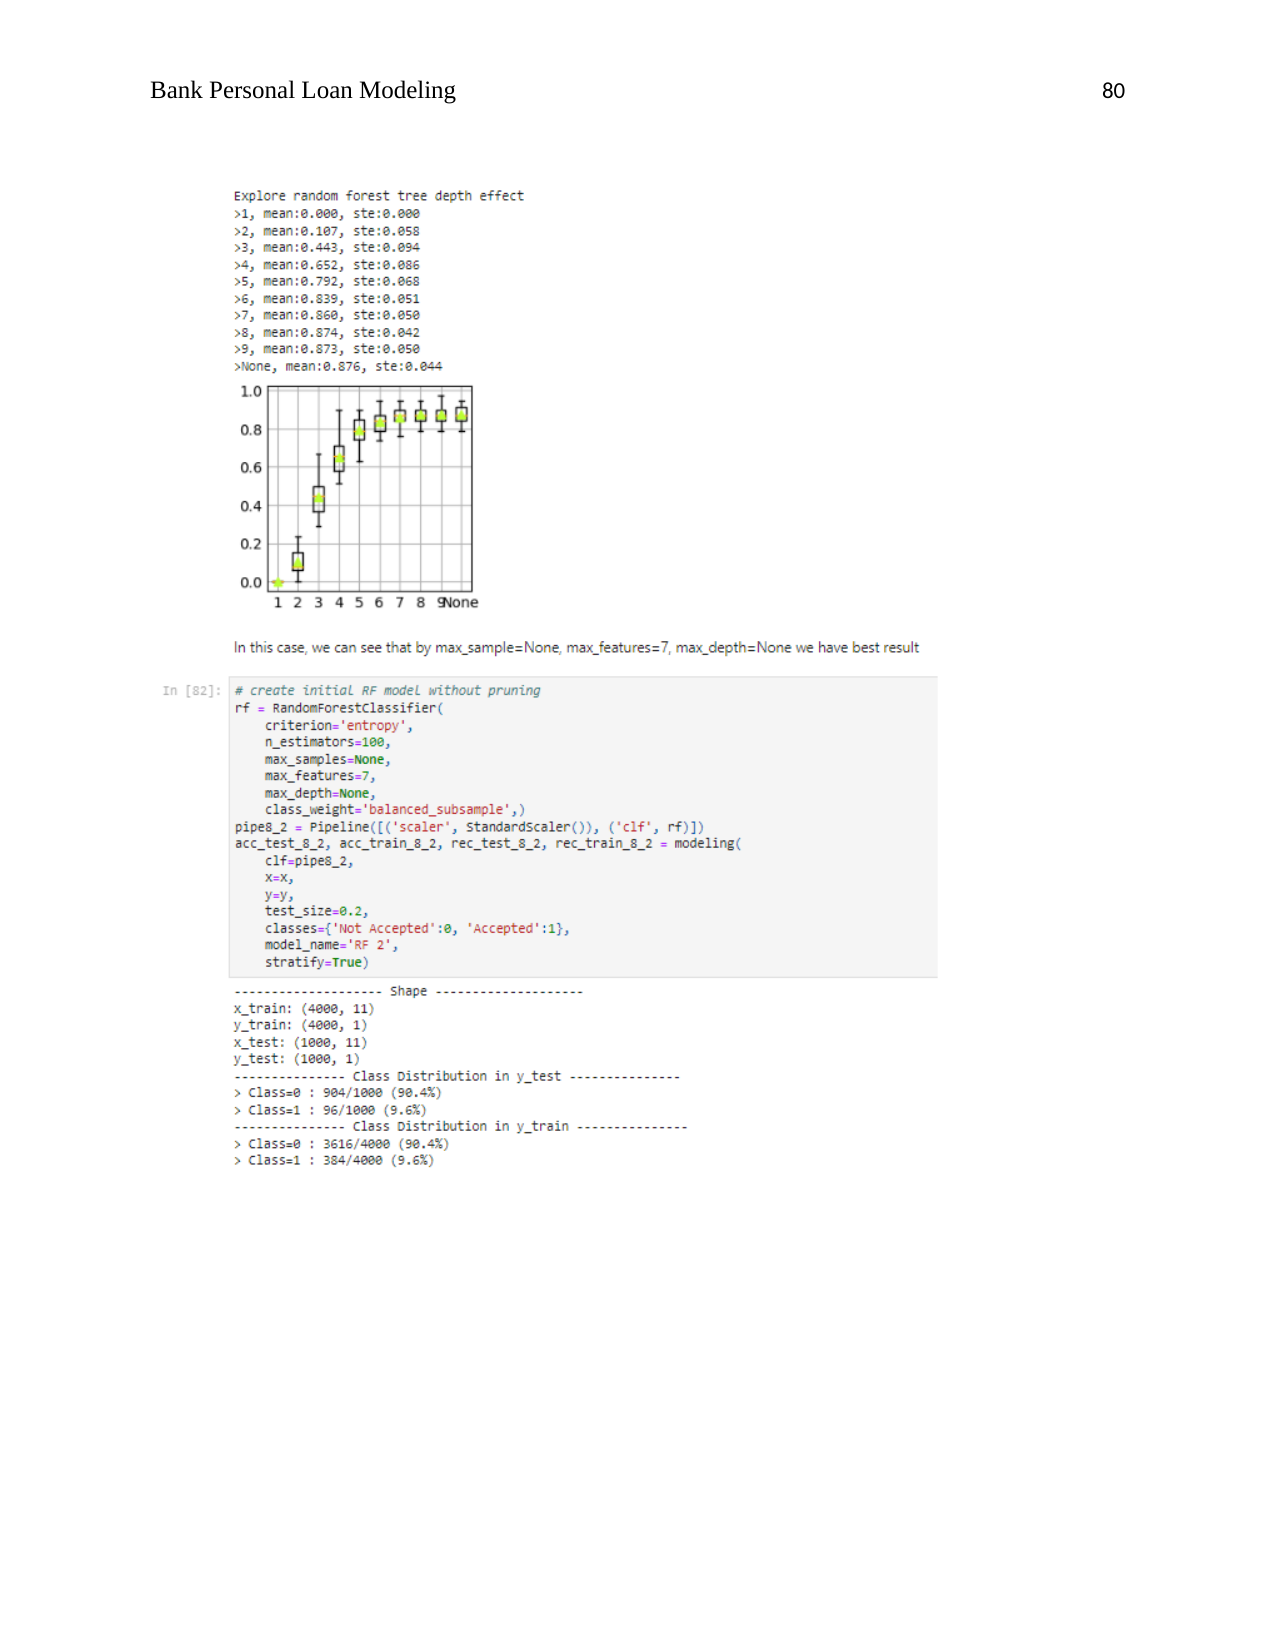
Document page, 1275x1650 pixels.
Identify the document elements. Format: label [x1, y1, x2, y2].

picture [150, 178, 938, 1186]
